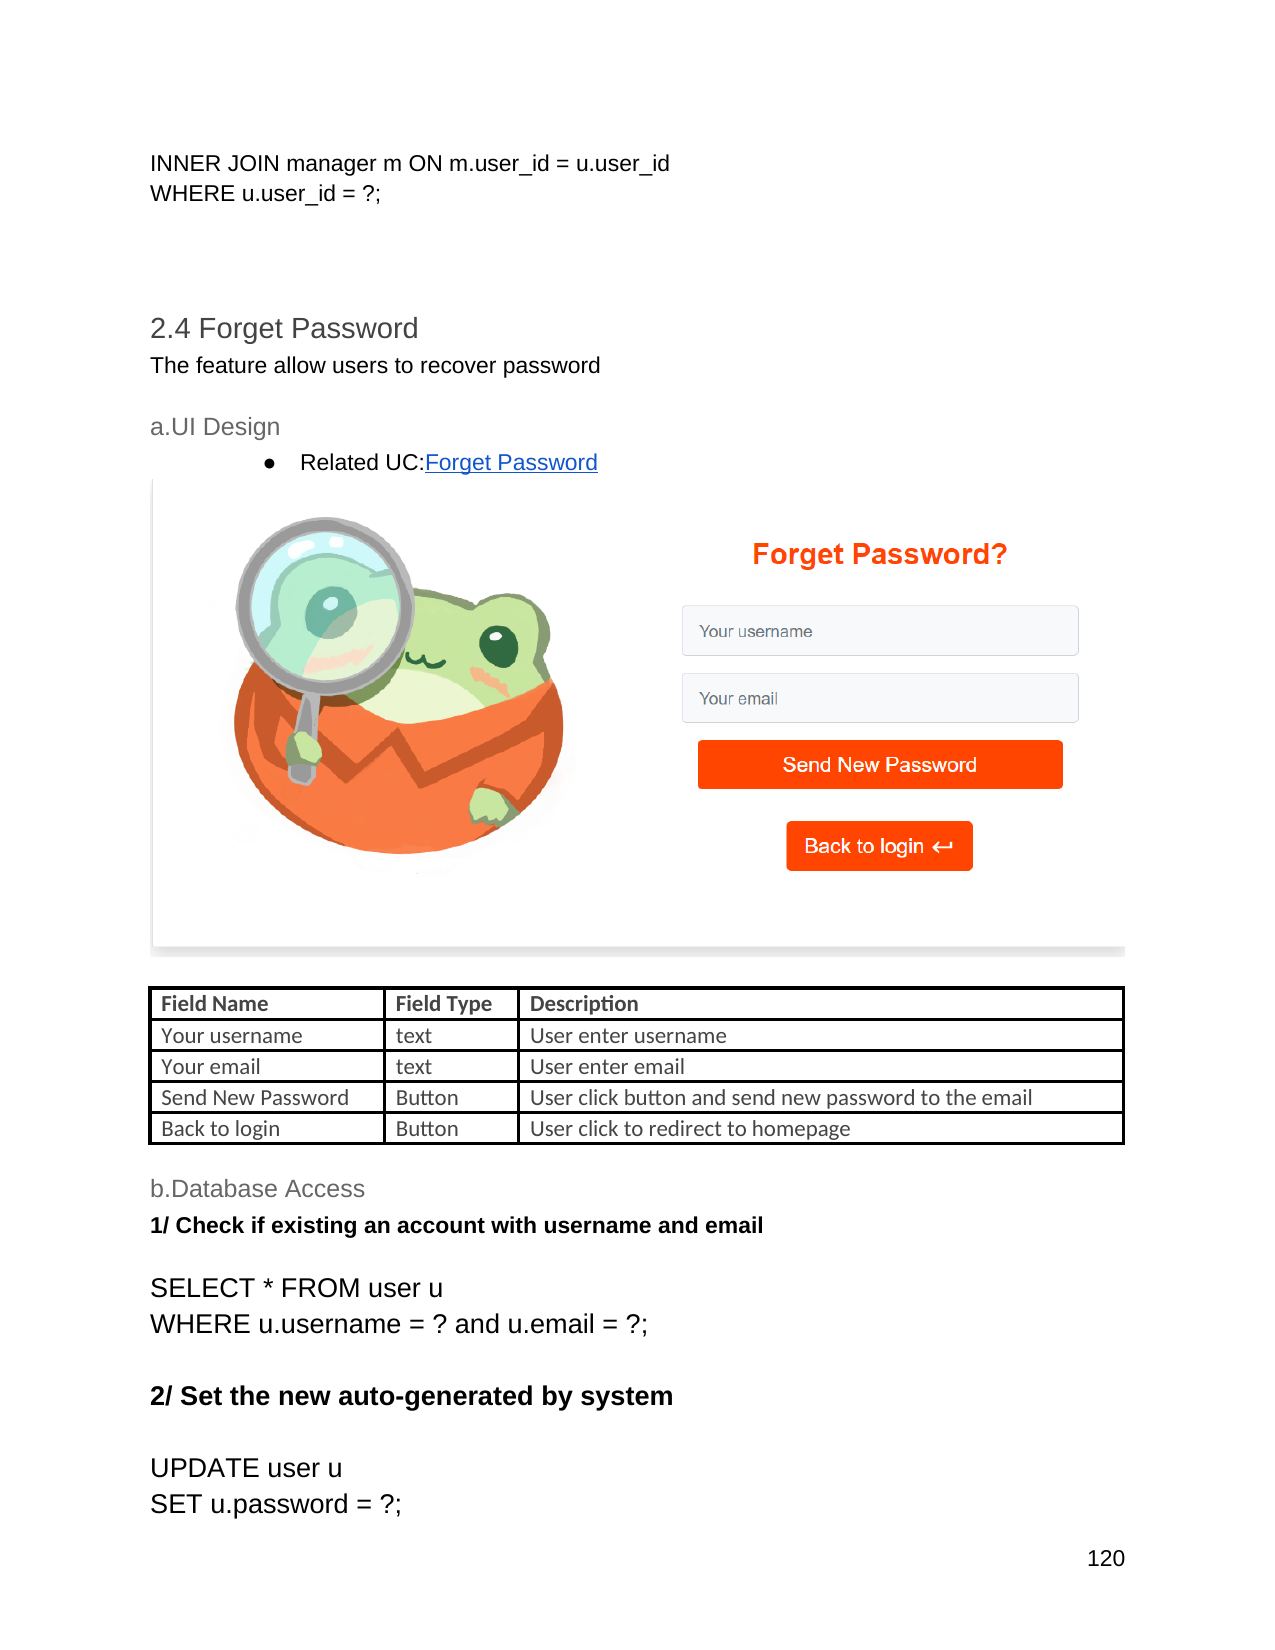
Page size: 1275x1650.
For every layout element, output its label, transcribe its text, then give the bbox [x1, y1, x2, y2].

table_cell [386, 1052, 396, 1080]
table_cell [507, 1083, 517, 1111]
text The feature allow users to recover password [150, 352, 1125, 379]
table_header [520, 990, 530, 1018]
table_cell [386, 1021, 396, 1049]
picture [150, 479, 1125, 957]
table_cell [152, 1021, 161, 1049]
subtitle a.UI Design [150, 412, 1125, 441]
list Related UC:Forget Password [262, 449, 1125, 475]
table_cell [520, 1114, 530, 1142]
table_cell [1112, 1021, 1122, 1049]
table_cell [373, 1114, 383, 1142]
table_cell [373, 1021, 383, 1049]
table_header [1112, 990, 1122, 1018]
text WHERE u.username = ? and u.email = ?; [150, 1308, 1125, 1339]
subtitle b.Database Access [150, 1174, 1125, 1203]
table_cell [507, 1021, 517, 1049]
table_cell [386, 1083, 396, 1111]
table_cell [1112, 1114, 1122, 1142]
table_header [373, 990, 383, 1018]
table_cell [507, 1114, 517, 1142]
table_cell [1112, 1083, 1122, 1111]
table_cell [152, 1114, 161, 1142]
text UPDATE user u [150, 1452, 1125, 1483]
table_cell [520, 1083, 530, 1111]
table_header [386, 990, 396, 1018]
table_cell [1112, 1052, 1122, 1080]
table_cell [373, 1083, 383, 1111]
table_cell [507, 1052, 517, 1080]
text SELECT * FROM user u [150, 1272, 1125, 1303]
text 1/ Check if existing an account with username and email [150, 1212, 1125, 1238]
text WHERE u.user_id = ?; [150, 180, 1125, 207]
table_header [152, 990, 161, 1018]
text SET u.password = ?; [150, 1488, 1125, 1519]
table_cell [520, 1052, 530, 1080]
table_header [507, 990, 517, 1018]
subtitle 2.4 Forget Password [150, 311, 1125, 344]
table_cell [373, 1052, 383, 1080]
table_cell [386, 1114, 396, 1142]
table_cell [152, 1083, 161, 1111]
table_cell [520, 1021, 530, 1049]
text 2/ Set the new auto-generated by system [150, 1380, 1125, 1411]
text INNER JOIN manager m ON m.user_id = u.user_id [150, 150, 1125, 176]
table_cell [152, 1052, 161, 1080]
